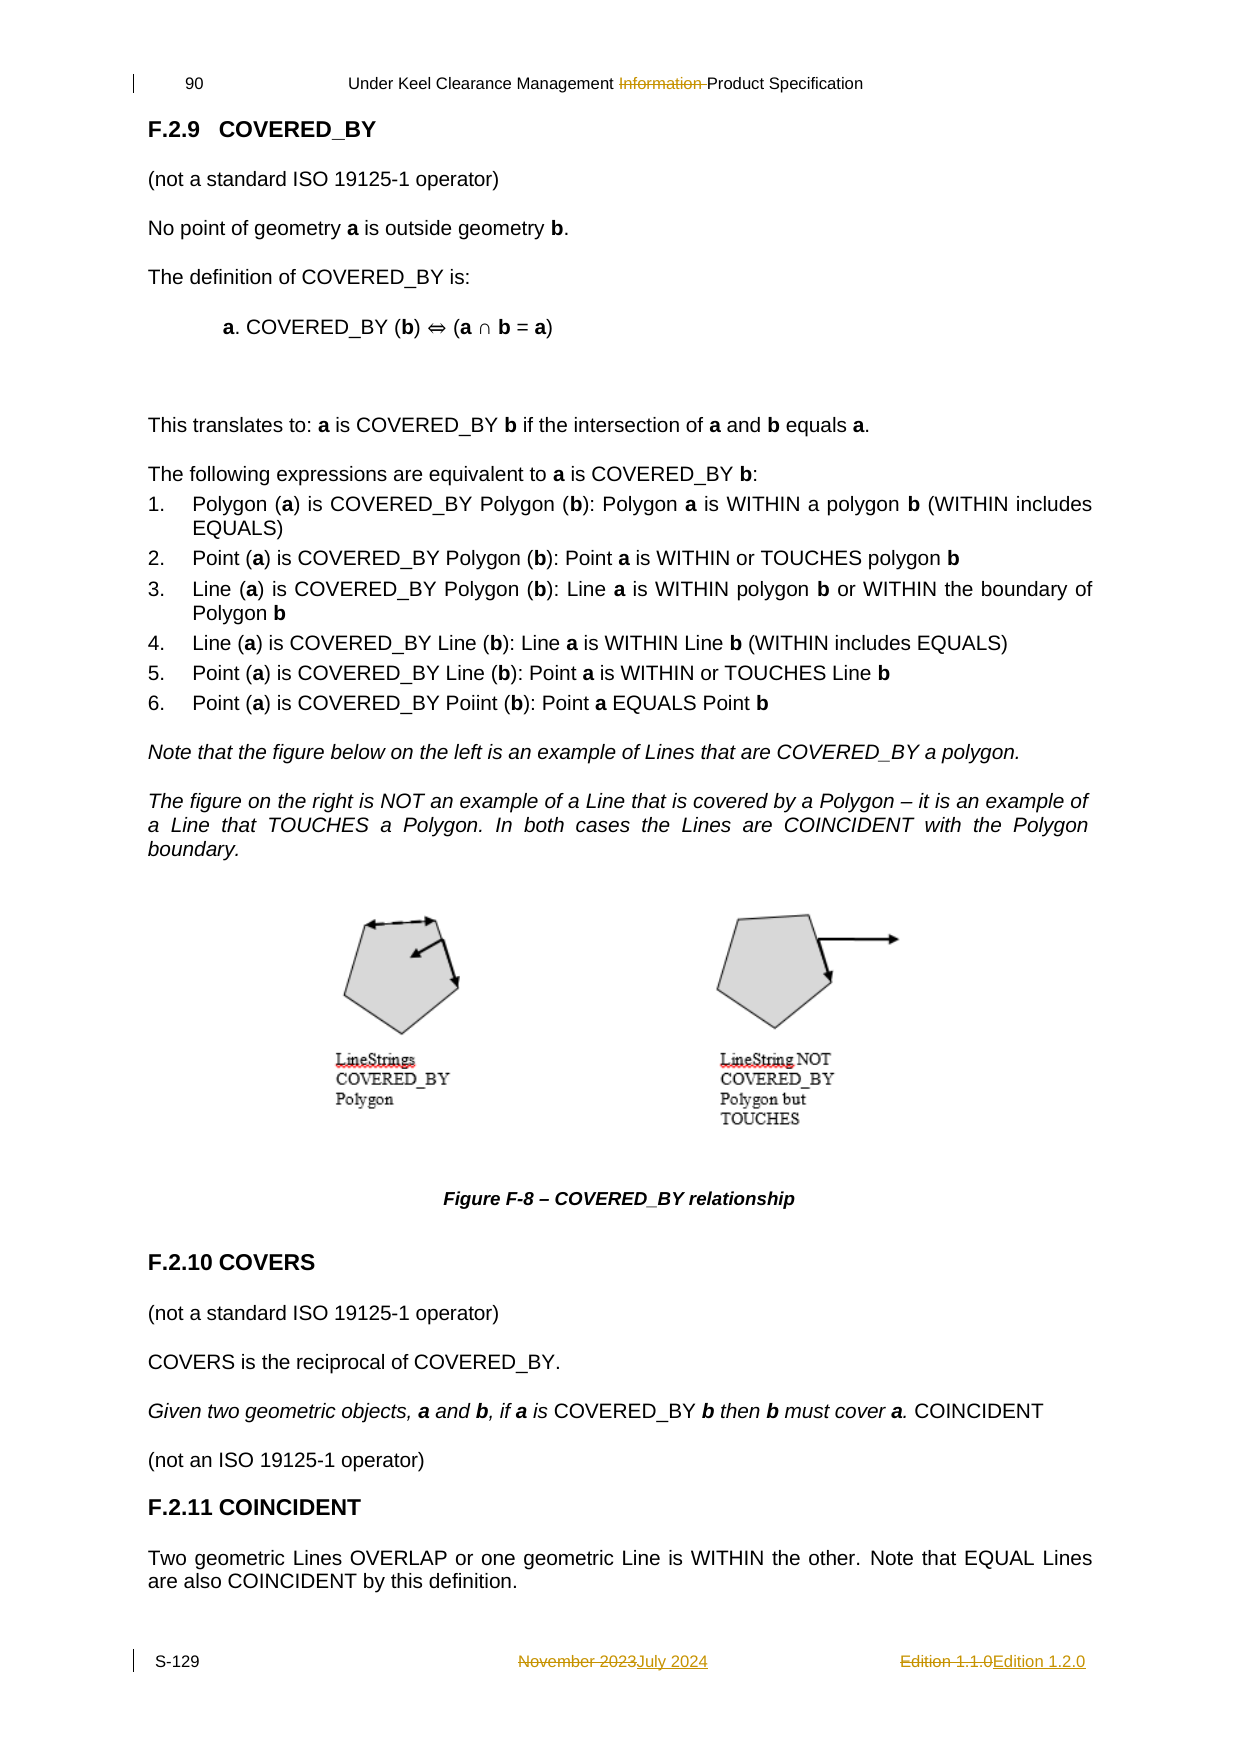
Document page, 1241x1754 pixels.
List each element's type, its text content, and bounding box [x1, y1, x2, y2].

subtitle COINCIDENT [148, 1496, 1092, 1520]
text The following expressions are equivalent to a is COVERED_BY b: [148, 462, 1092, 486]
subtitle COVERED_BY [148, 118, 1092, 142]
picture [298, 885, 942, 1163]
text This translates to: a is COVERED_BY b if the intersection of a and b equals a. [148, 413, 1092, 437]
text COVERS is the reciprocal of COVERED_BY. [148, 1349, 1092, 1373]
text Figure F-8 – COVERED_BY relationship [148, 1187, 1092, 1209]
text No point of geometry a is outside geometry b. [148, 216, 1092, 240]
list Polygon (a) is COVERED_BY Polygon (b): Polygon a is WITHIN a polygon b (WITHIN includes EQUALS) [148, 492, 1092, 540]
text The figure on the right is NOT an example of a Line that is covered by a Polygon – it is an example of a Line that TOUCHES a Polygon. In both cases the Lines are COINCIDENT with the Polygon boundary. [148, 789, 1092, 861]
list Point (a) is COVERED_BY Poiint (b): Point a EQUALS Point b [148, 691, 1092, 715]
subtitle COVERS [148, 1252, 1092, 1276]
text (not a standard ISO 19125-1 operator) [148, 167, 1092, 191]
list Point (a) is COVERED_BY Polygon (b): Point a is WITHIN or TOUCHES polygon b [148, 546, 1092, 570]
list Point (a) is COVERED_BY Line (b): Point a is WITHIN or TOUCHES Line b [148, 661, 1092, 685]
text Given two geometric objects, a and b, if a is COVERED_BY b then b must cover a. COINCIDENT [148, 1398, 1092, 1422]
text Two geometric Lines OVERLAP or one geometric Line is WITHIN the other. Note that EQUAL Lines are also COINCIDENT by this definition. [148, 1545, 1092, 1593]
list Line (a) is COVERED_BY Line (b): Line a is WITHIN Line b (WITHIN includes EQUALS) [148, 631, 1092, 654]
text (not a standard ISO 19125-1 operator) [148, 1301, 1092, 1324]
list Line (a) is COVERED_BY Polygon (b): Line a is WITHIN polygon b or WITHIN the boundary of Polygon b [148, 576, 1092, 624]
text (not an ISO 19125-1 operator) [148, 1447, 1092, 1471]
text The definition of COVERED_BY is: [148, 265, 1092, 289]
text Note that the figure below on the left is an example of Lines that are COVERED_BY a polygon. [148, 740, 1092, 764]
text a. COVERED_BY (b) ⇔ (a ∩ b = a) [148, 314, 1092, 339]
